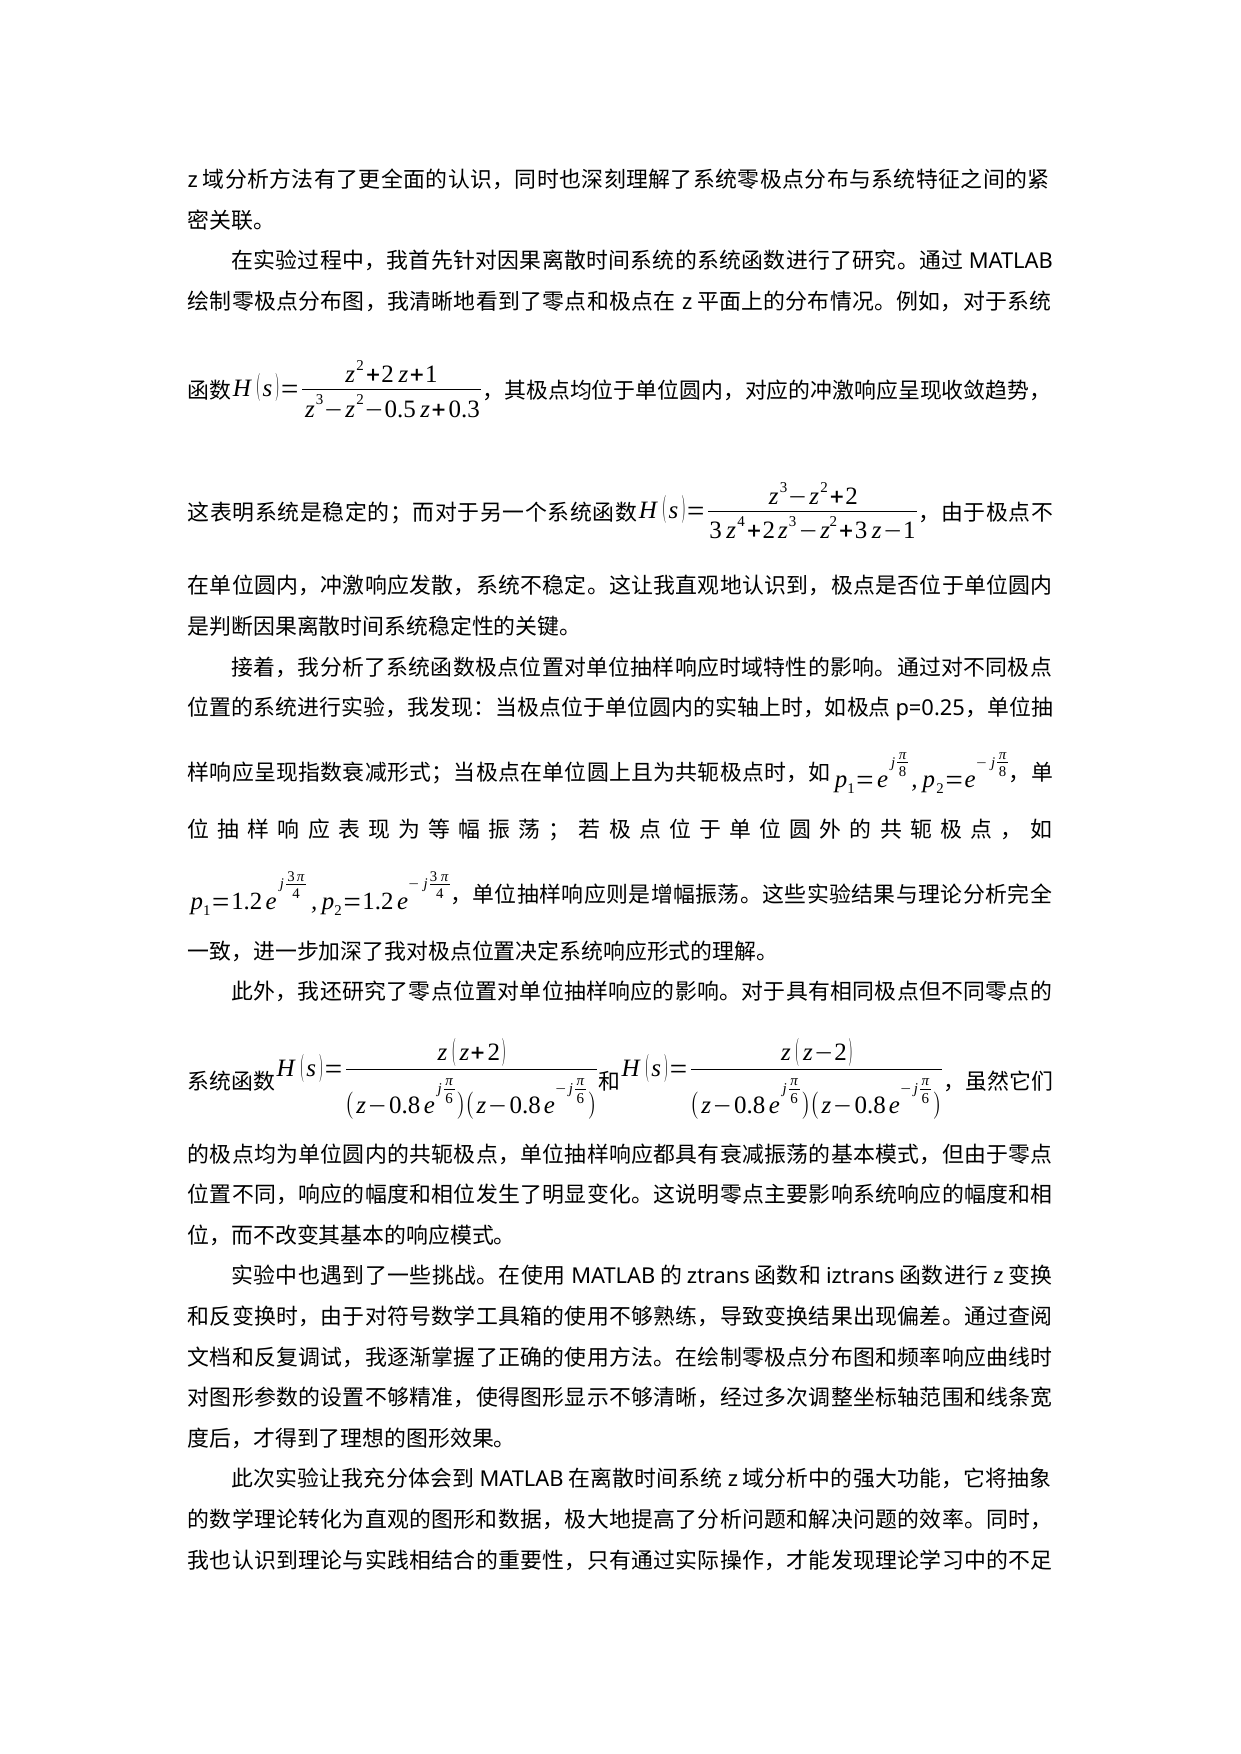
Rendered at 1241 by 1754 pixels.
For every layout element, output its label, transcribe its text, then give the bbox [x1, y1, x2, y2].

text 此外，我还研究了零点位置对单位抽样响应的影响。对于具有相同极点但不同零点的系统函数和，虽然它们的极点均为单位圆内的共轭极点，单位抽样响应都具有衰减振荡的基本模式，但由于零点位置不同，响应的幅度和相位发生了明显变化。这说明零点主要影响系统响应的幅度和相位，而不改变其基本的响应模式。 [187, 974, 1053, 1250]
text 通过本次离散时间系统的z域分析实验，我在理论知识与实践操作上都有了显著的提升，深入掌握了z变换及其反变换的定义与MATLAB实现方法，对离散时间系统的系统函数和z域分析方法有了更全面的认识，同时也深刻理解了系统零极点分布与系统特征之间的紧密关联。 [187, 162, 1053, 235]
text 在实验过程中，我首先针对因果离散时间系统的系统函数进行了研究。通过MATLAB绘制零极点分布图，我清晰地看到了零点和极点在z平面上的分布情况。例如，对于系统函数，其极点均位于单位圆内，对应的冲激响应呈现收敛趋势，这表明系统是稳定的；而对于另一个系统函数，由于极点不在单位圆内，冲激响应发散，系统不稳定。这让我直观地认识到，极点是否位于单位圆内是判断因果离散时间系统稳定性的关键。 [187, 243, 1053, 641]
text 接着，我分析了系统函数极点位置对单位抽样响应时域特性的影响。通过对不同极点位置的系统进行实验，我发现：当极点位于单位圆内的实轴上时，如极点p=0.25，单位抽样响应呈现指数衰减形式；当极点在单位圆上且为共轭极点时，如，单位抽样响应表现为等幅振荡；若极点位于单位圆外的共轭极点，如，单位抽样响应则是增幅振荡。这些实验结果与理论分析完全一致，进一步加深了我对极点位置决定系统响应形式的理解。 [187, 649, 1053, 966]
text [187, 1461, 1053, 1575]
text 实验中也遇到了一些挑战。在使用MATLAB的ztrans函数和iztrans函数进行z变换和反变换时，由于对符号数学工具箱的使用不够熟练，导致变换结果出现偏差。通过查阅文档和反复调试，我逐渐掌握了正确的使用方法。在绘制零极点分布图和频率响应曲线时，对图形参数的设置不够精准，使得图形显示不够清晰，经过多次调整坐标轴范围和线条宽度后，才得到了理想的图形效果。 [187, 1258, 1053, 1453]
